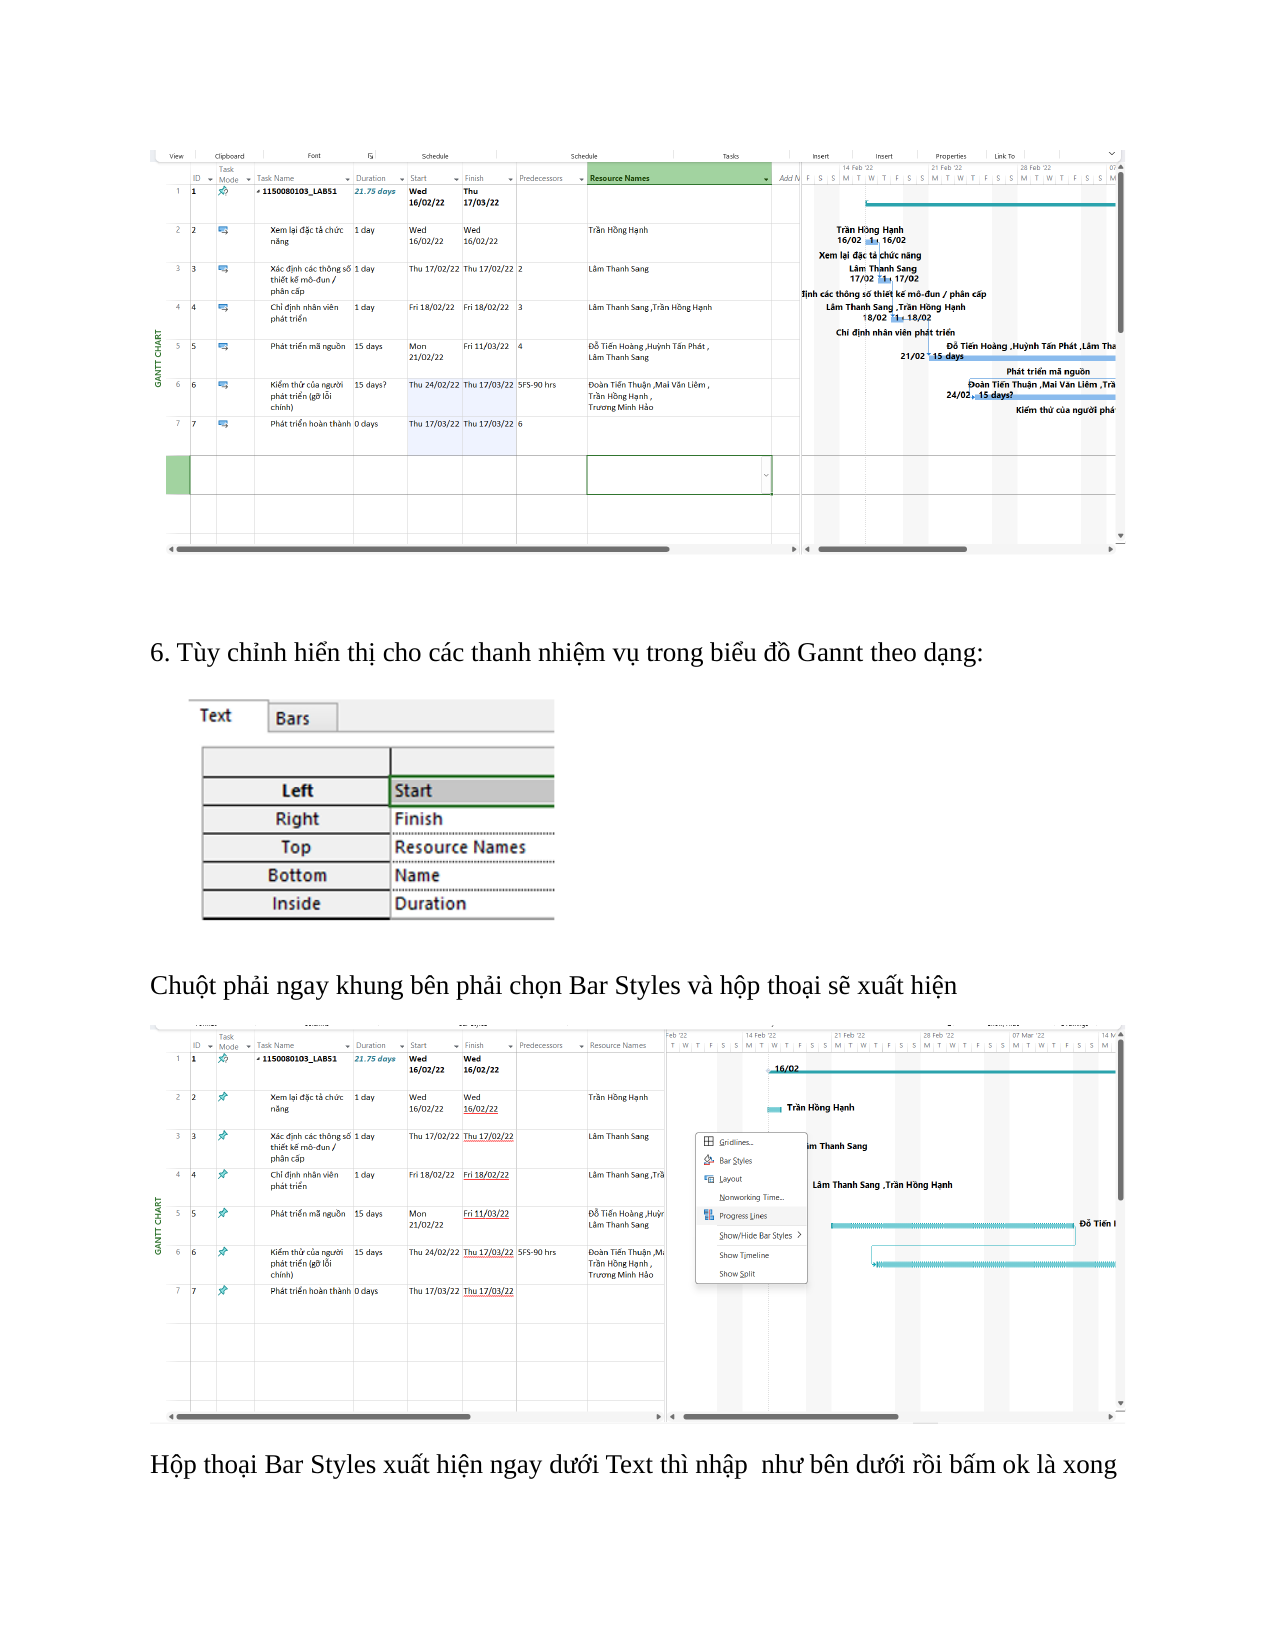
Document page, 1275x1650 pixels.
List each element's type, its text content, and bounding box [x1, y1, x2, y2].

text 6. Tùy chỉnh hiển thị cho các thanh nhiệm vụ trong biểu đồ Gannt theo dạng: [150, 636, 1125, 667]
picture [150, 692, 607, 944]
text Hộp thoại Bar Styles xuất hiện ngay dưới Text thì nhập như bên dưới rồi bấm ok là xong [150, 1448, 1125, 1479]
text Chuột phải ngay khung bên phải chọn Bar Styles và hộp thoại sẽ xuất hiện [150, 969, 1125, 1000]
picture [150, 150, 1125, 555]
picture [150, 1025, 1125, 1424]
